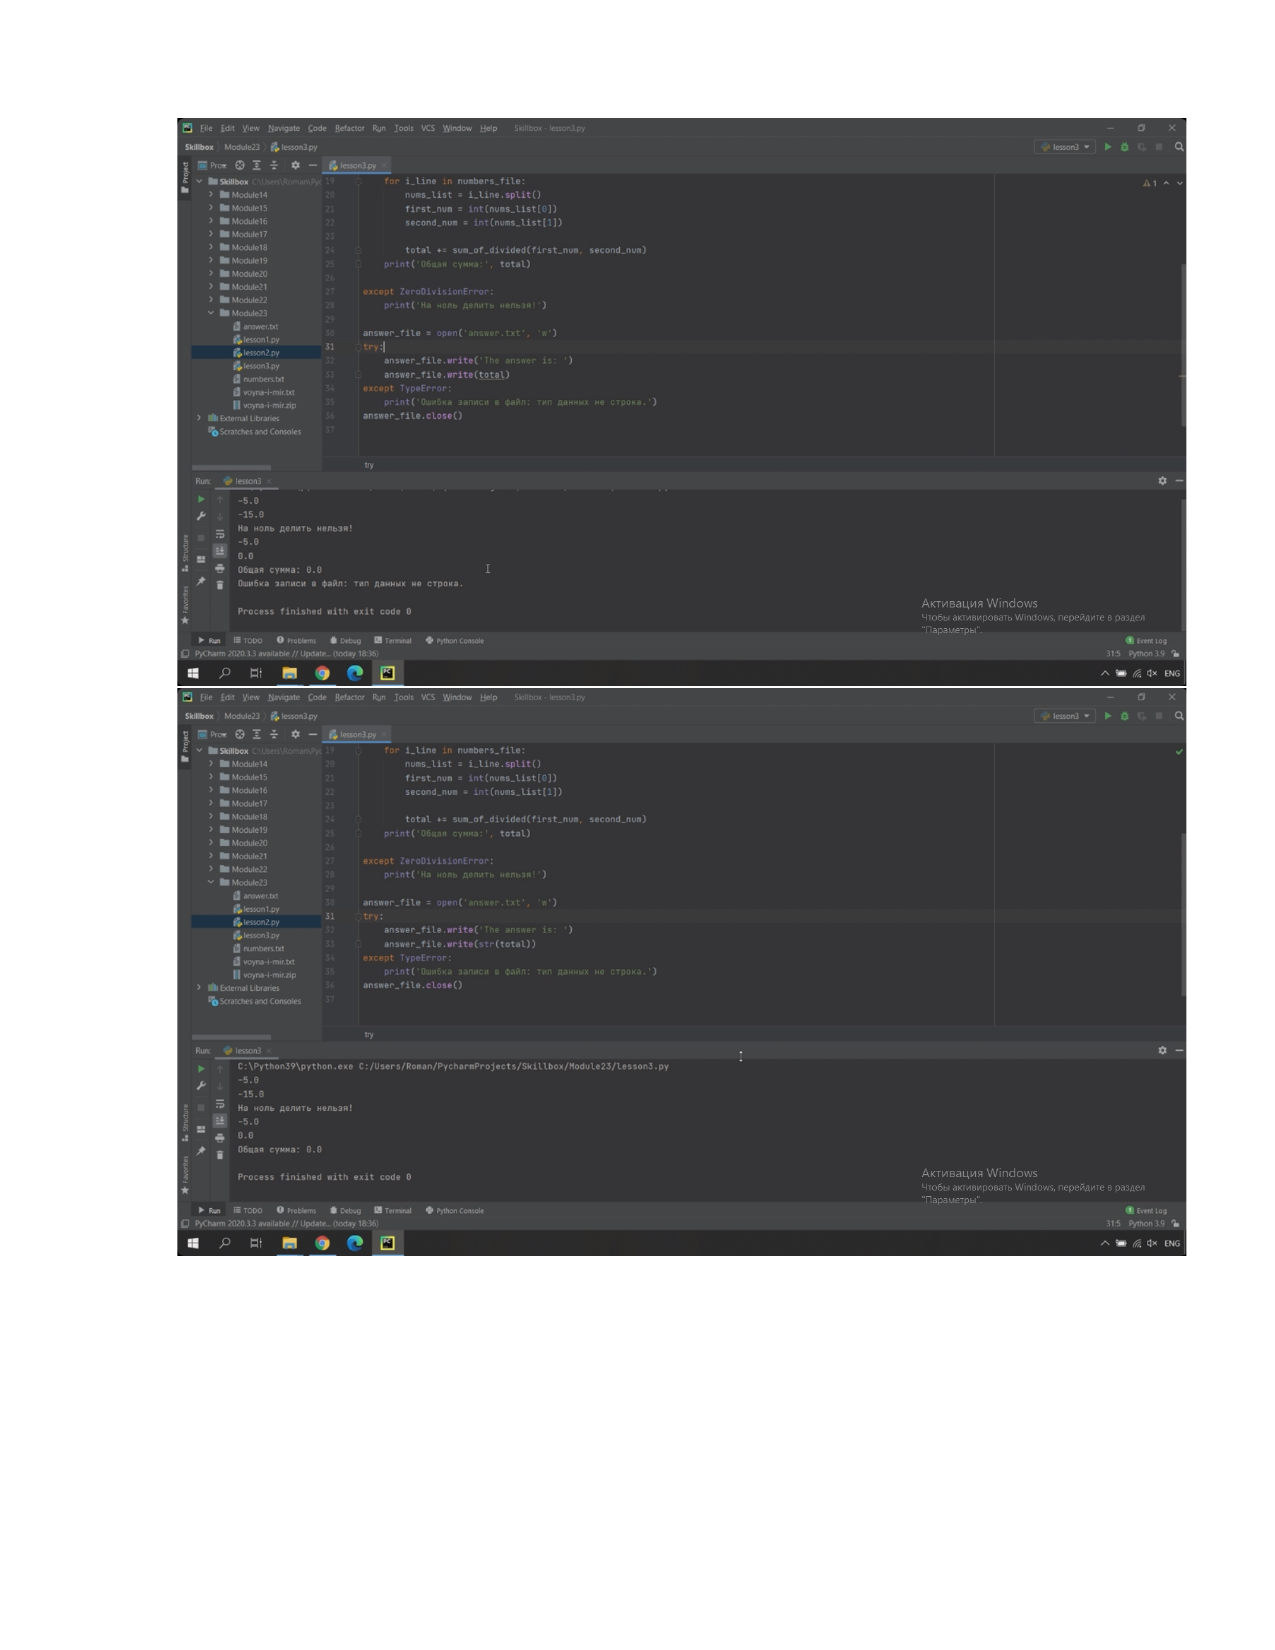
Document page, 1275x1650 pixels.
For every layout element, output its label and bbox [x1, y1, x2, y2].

picture [177, 118, 1187, 686]
picture [177, 688, 1187, 1256]
